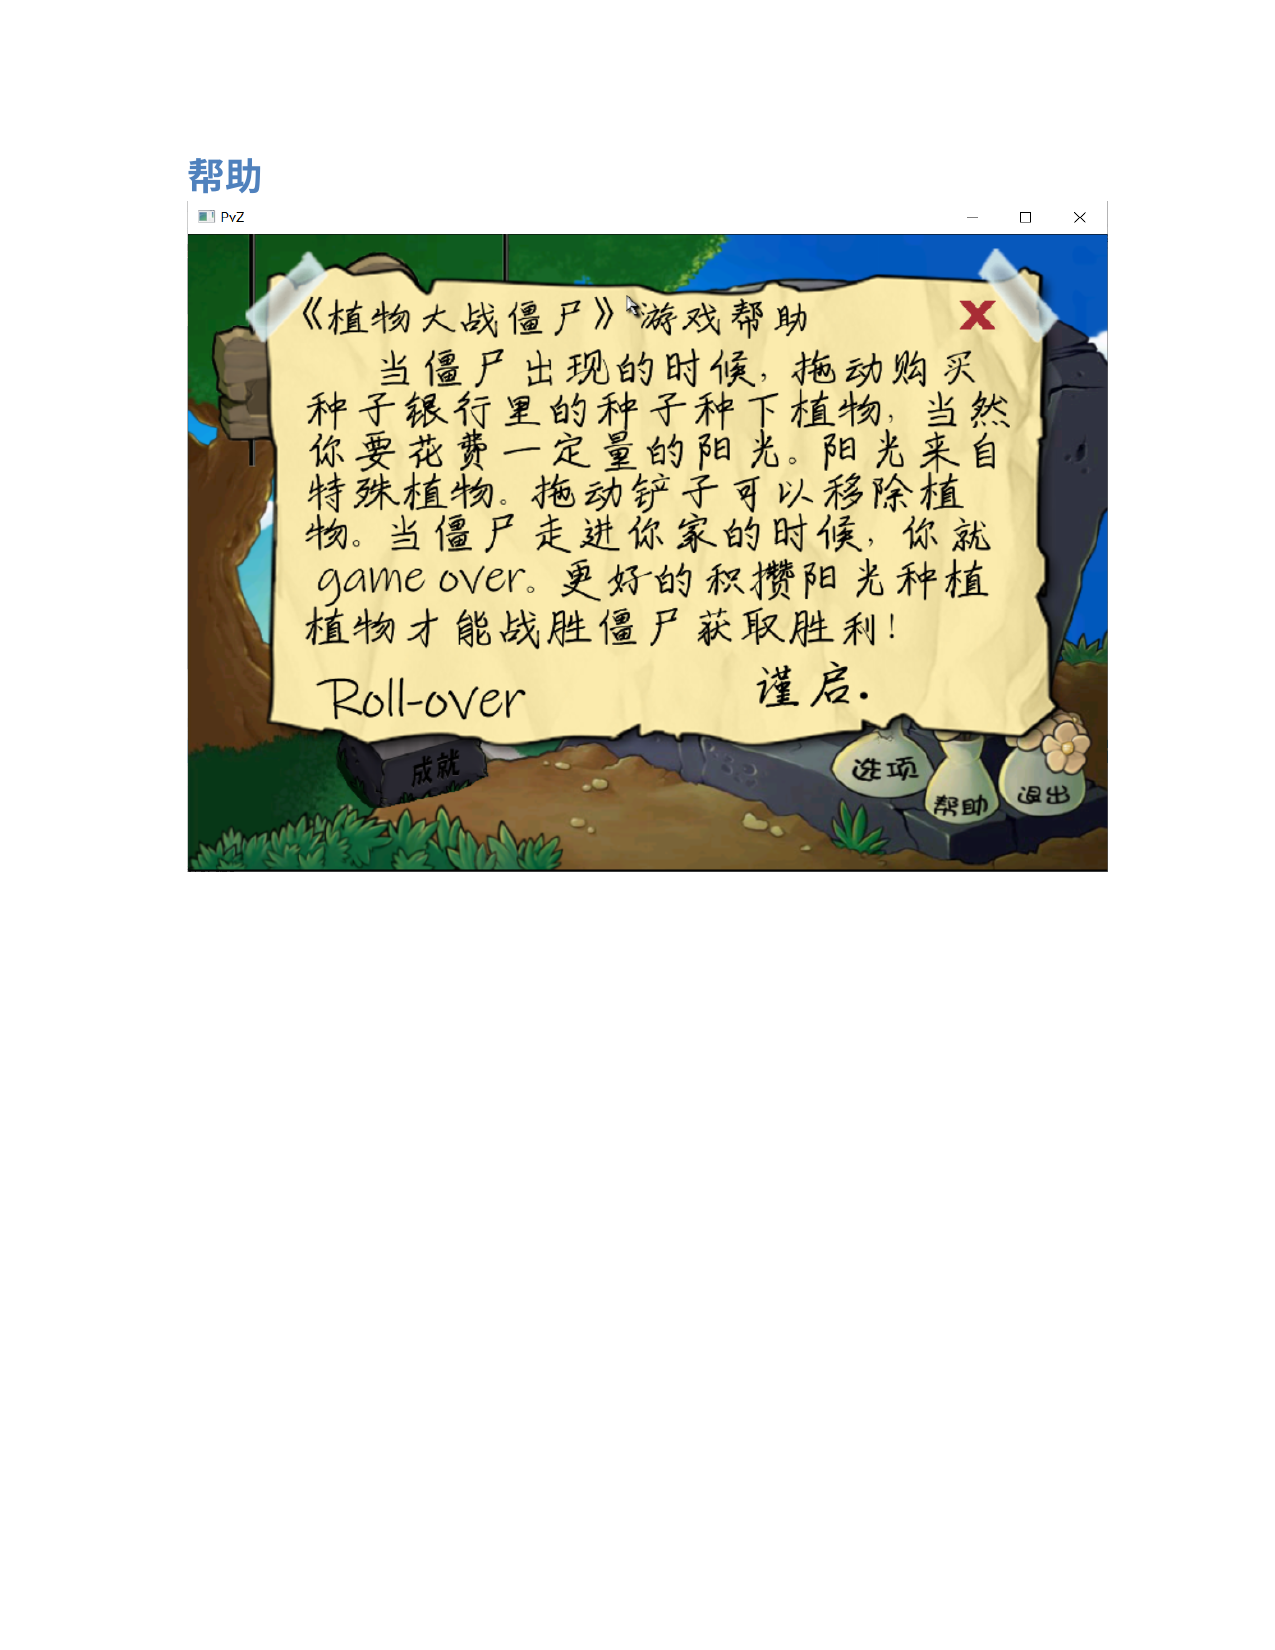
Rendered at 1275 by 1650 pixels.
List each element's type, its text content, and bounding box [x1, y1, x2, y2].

picture [187, 201, 1108, 872]
subtitle 帮助 [187, 150, 1087, 201]
